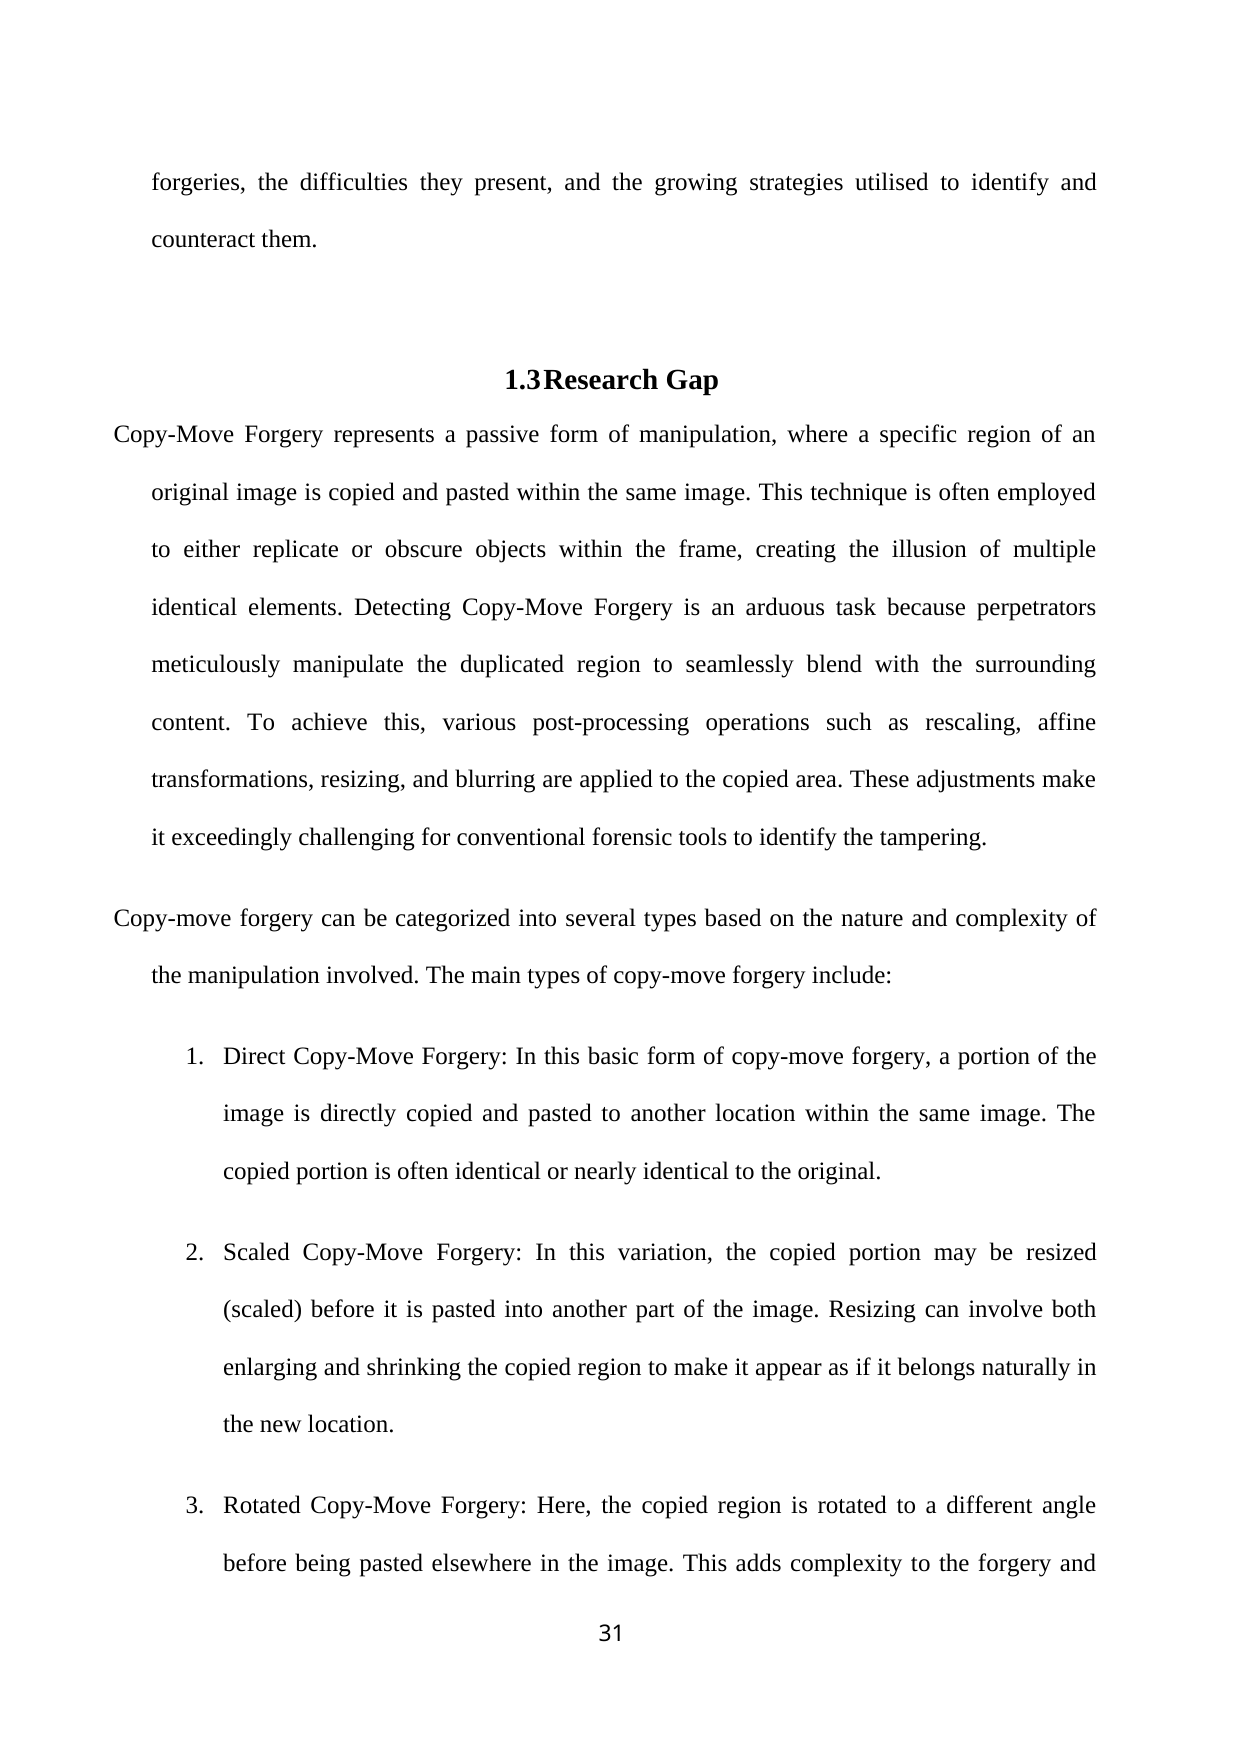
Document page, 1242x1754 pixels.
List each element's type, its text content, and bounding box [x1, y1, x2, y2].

text Copy-Move Forgery represents a passive form of manipulation, where a specific region of an original image is copied and pasted within the same image. This technique is often employed to either replicate or obscure objects within the frame, creating the illusion of multiple identical elements. Detecting Copy-Move Forgery is an arduous task because perpetrators meticulously manipulate the duplicated region to seamlessly blend with the surrounding content. To achieve this, various post-processing operations such as rescaling, affine transformations, resizing, and blurring are applied to the copied area. These adjustments make it exceedingly challenging for conventional forensic tools to identify the tampering. [113, 419, 1097, 851]
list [185, 1490, 1097, 1576]
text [113, 167, 1097, 253]
subtitle Research Gap [73, 362, 1150, 396]
list Direct Copy-Move Forgery: In this basic form of copy-move forgery, a portion of the image is directly copied and pasted to another location within the same image. The copied portion is often identical or nearly identical to the original. [185, 1041, 1097, 1185]
text Copy-move forgery can be categorized into several types based on the nature and complexity of the manipulation involved. The main types of copy-move forgery include: [113, 903, 1097, 989]
list Scaled Copy-Move Forgery: In this variation, the copied portion may be resized (scaled) before it is pasted into another part of the image. Resizing can involve both enlarging and shrinking the copied region to make it appear as if it belongs naturally in the new location. [185, 1237, 1097, 1438]
